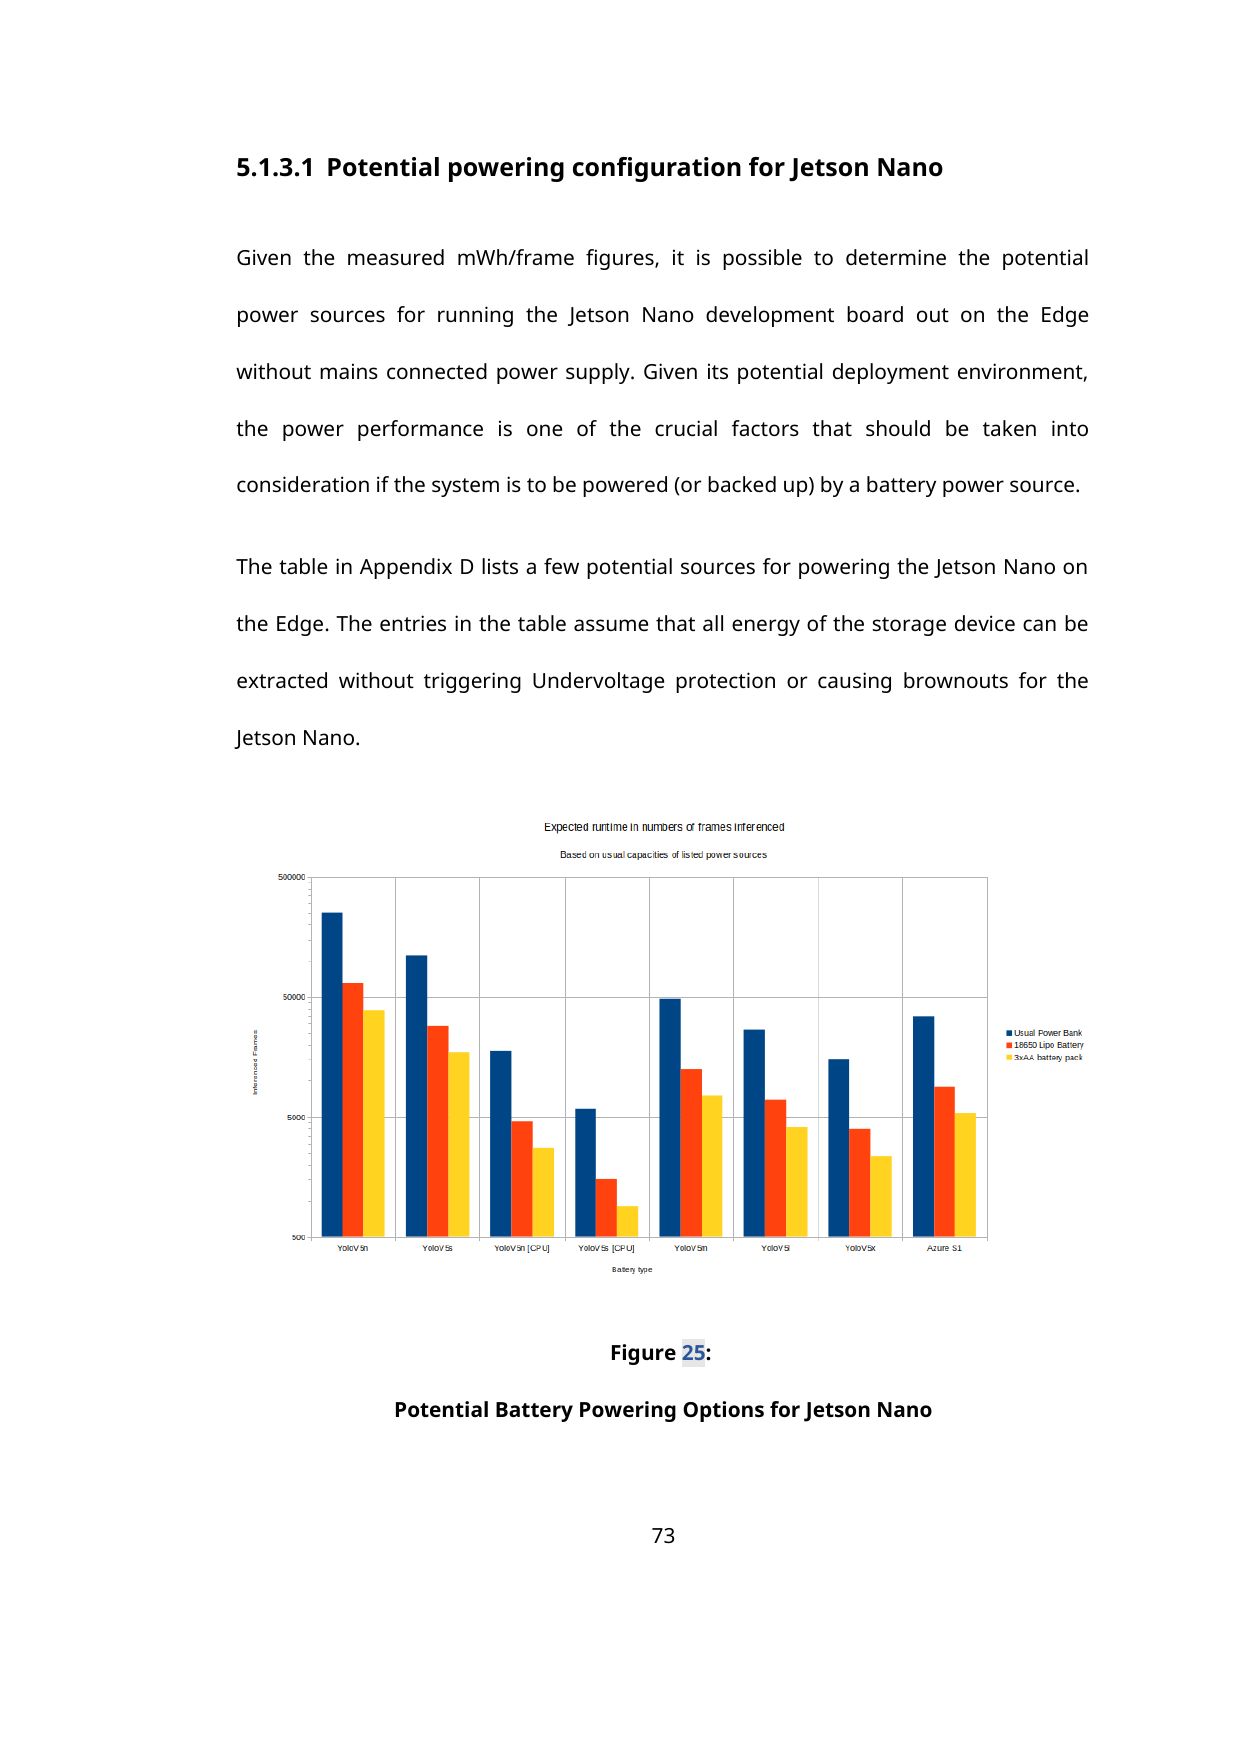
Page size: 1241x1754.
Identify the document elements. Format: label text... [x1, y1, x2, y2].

picture [236, 805, 1091, 1285]
text The table in Appendix D lists a few potential sources for powering the Jetson Nano on the Edge. The entries in the table assume that all energy of the storage device can be extracted without triggering Undervoltage protection or causing brownouts for the Jetson Nano. [236, 552, 1090, 752]
text Figure 25: Potential Battery Powering Options for Jetson Nano [236, 1338, 1090, 1424]
subtitle Potential powering configuration for Jetson Nano [236, 150, 1090, 184]
text Given the measured mWh/frame figures, it is possible to determine the potential power sources for running the Jetson Nano development board out on the Edge without mains connected power supply. Given its potential deployment environment, the power performance is one of the crucial factors that should be taken into consideration if the system is to be powered (or backed up) by a battery power source. [236, 243, 1090, 499]
